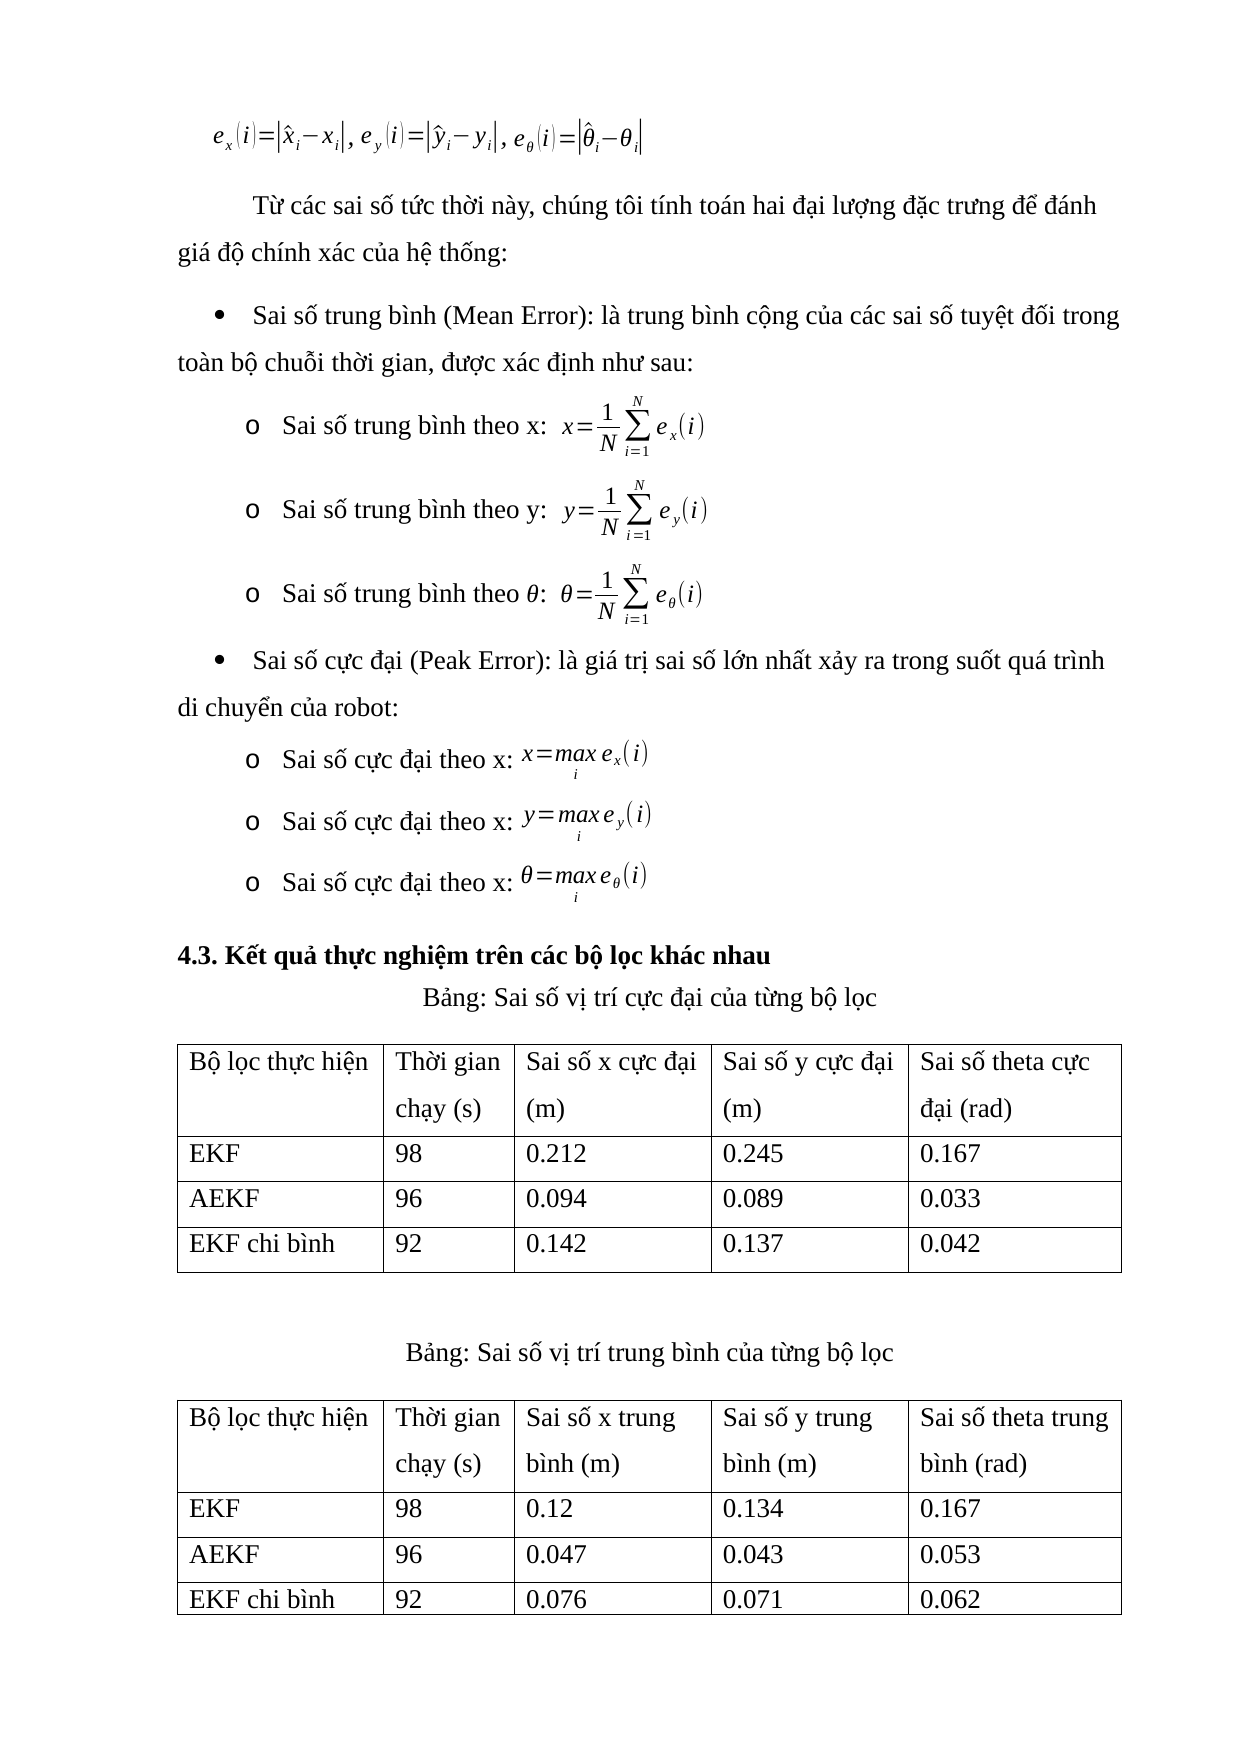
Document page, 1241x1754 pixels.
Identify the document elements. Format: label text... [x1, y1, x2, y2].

table_cell AEKF [178, 1538, 383, 1582]
table_cell 0.245 [712, 1137, 908, 1181]
list Sai số trung bình theo : [244, 560, 1122, 628]
table_header Sai số x cực đại (m) [515, 1045, 711, 1136]
text , , [177, 118, 1122, 157]
table_header Thời gian chạy (s) [384, 1045, 514, 1136]
table_cell EKF [178, 1137, 383, 1181]
table_header Sai số theta cực đại (rad) [909, 1045, 1121, 1136]
list Sai số cực đại theo x: [244, 861, 1122, 905]
table_cell 0.142 [515, 1228, 711, 1272]
table_cell 0.071 [712, 1583, 908, 1614]
table_cell 0.047 [515, 1538, 711, 1582]
table_header Sai số y trung bình (m) [712, 1401, 908, 1492]
text Từ các sai số tức thời này, chúng tôi tính toán hai đại lượng đặc trưng để đánh giá độ chính xác của hệ thống: [177, 189, 1122, 267]
subtitle 4.3. Kết quả thực nghiệm trên các bộ lọc khác nhau [177, 939, 1122, 970]
table_cell 96 [384, 1182, 514, 1227]
table_cell 0.134 [712, 1493, 908, 1537]
table_cell 98 [384, 1493, 514, 1537]
table_cell 0.12 [515, 1493, 711, 1537]
table_cell EKF chi bình [178, 1228, 383, 1272]
table_cell 96 [384, 1538, 514, 1582]
table_cell EKF chi bình [178, 1583, 383, 1614]
table_cell 0.212 [515, 1137, 711, 1181]
table_cell 0.167 [909, 1493, 1121, 1537]
table_header Thời gian chạy (s) [384, 1401, 514, 1492]
table_cell 92 [384, 1583, 514, 1614]
list Sai số trung bình theo x: [244, 392, 1122, 460]
table_cell AEKF [178, 1182, 383, 1227]
list Sai số cực đại theo x: [244, 738, 1122, 782]
table_cell 0.042 [909, 1228, 1121, 1272]
table_cell 0.137 [712, 1228, 908, 1272]
table_header Sai số x trung bình (m) [515, 1401, 711, 1492]
text Bảng: Sai số vị trí trung bình của từng bộ lọc [177, 1336, 1122, 1367]
table_cell 0.076 [515, 1583, 711, 1614]
table_header Bộ lọc thực hiện [178, 1045, 383, 1136]
list Sai số cực đại theo x: [244, 799, 1122, 844]
table_header Sai số theta trung bình (rad) [909, 1401, 1121, 1492]
table_cell 92 [384, 1228, 514, 1272]
text Bảng: Sai số vị trí cực đại của từng bộ lọc [177, 981, 1122, 1012]
table_cell 0.043 [712, 1538, 908, 1582]
table_cell 0.094 [515, 1182, 711, 1227]
list Sai số cực đại (Peak Error): là giá trị sai số lớn nhất xảy ra trong suốt quá trình di chuyển của robot: [177, 644, 1122, 722]
list Sai số trung bình theo y: [244, 476, 1122, 544]
table_cell 0.167 [909, 1137, 1121, 1181]
table_header Bộ lọc thực hiện [178, 1401, 383, 1492]
table_cell 98 [384, 1137, 514, 1181]
table_cell 0.033 [909, 1182, 1121, 1227]
table_cell 0.062 [909, 1583, 1121, 1614]
table_cell 0.053 [909, 1538, 1121, 1582]
list Sai số trung bình (Mean Error): là trung bình cộng của các sai số tuyệt đối trong toàn bộ chuỗi thời gian, được xác định như sau: [177, 299, 1122, 377]
table_cell EKF [178, 1493, 383, 1537]
table_cell 0.089 [712, 1182, 908, 1227]
table_header Sai số y cực đại (m) [712, 1045, 908, 1136]
